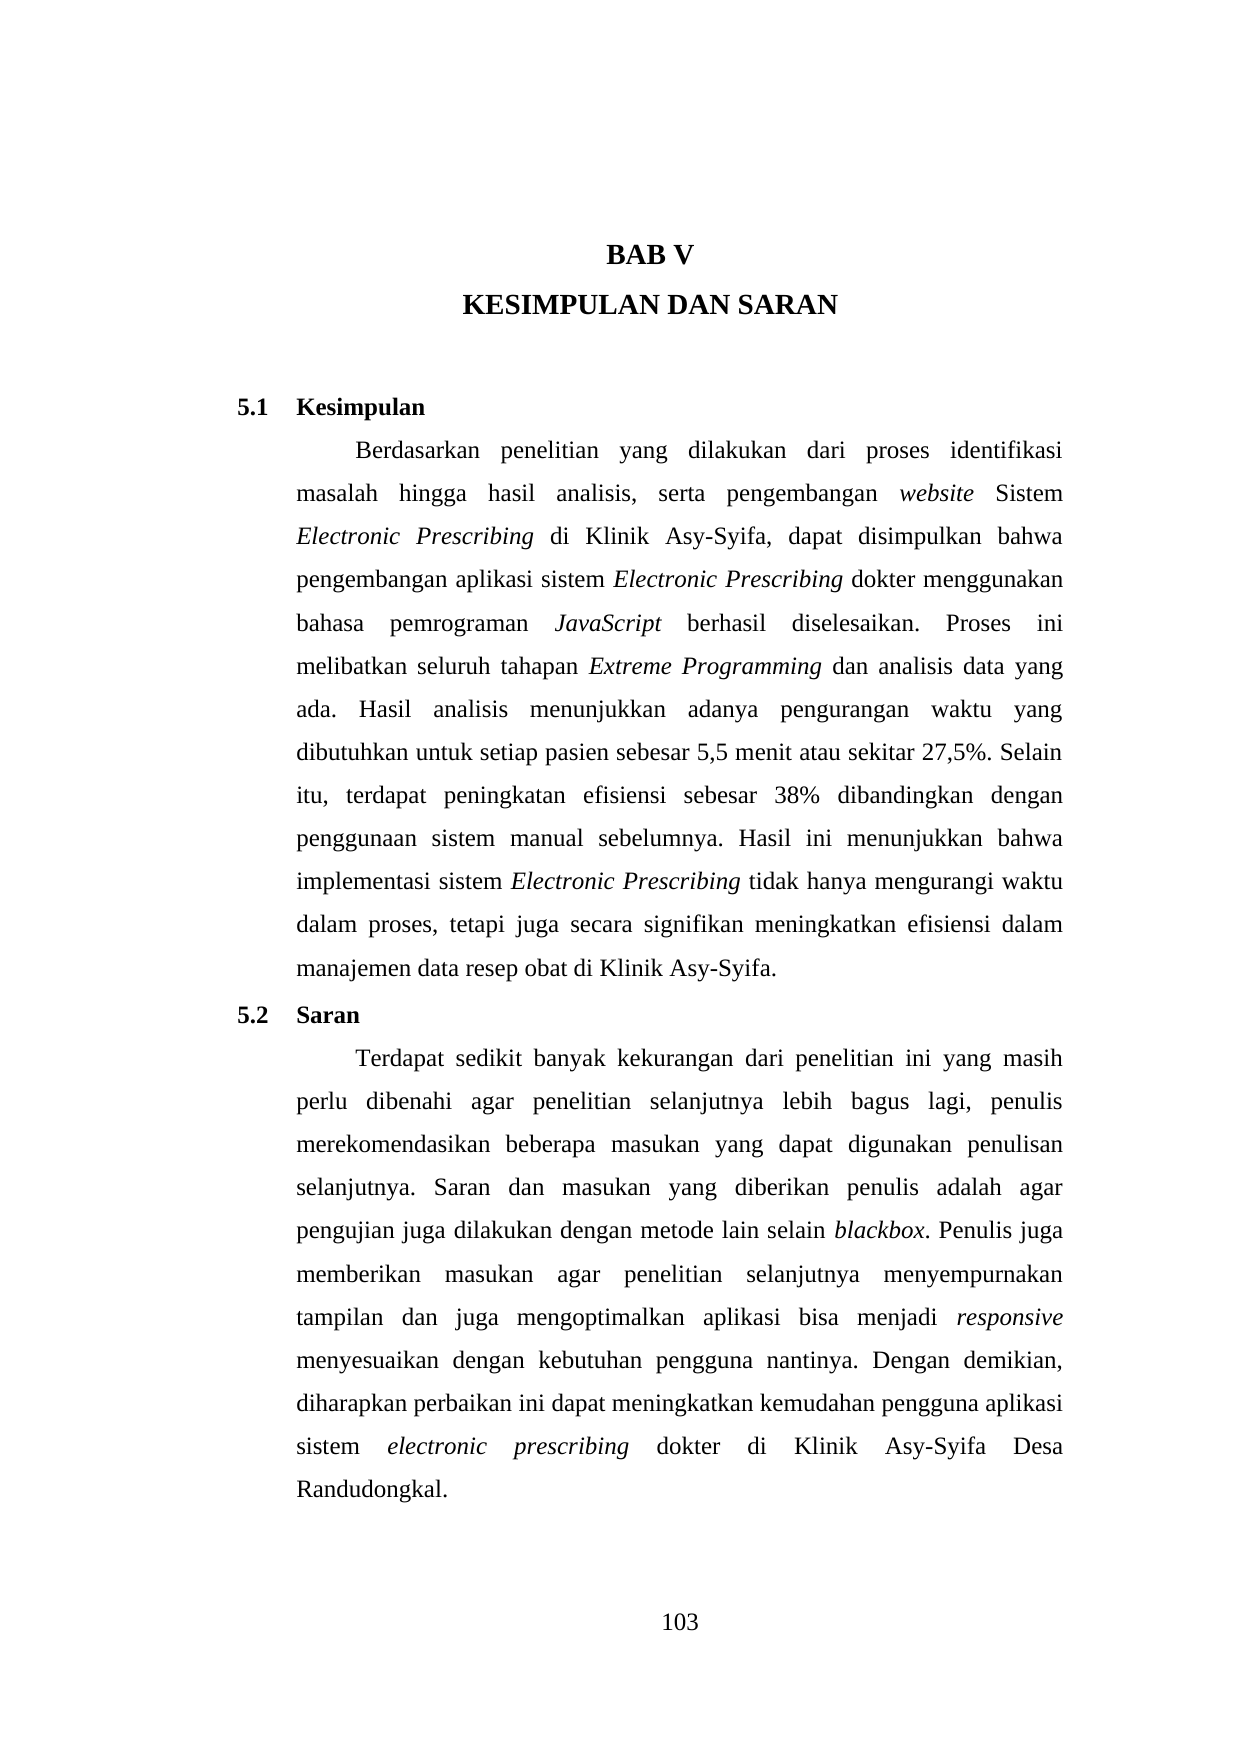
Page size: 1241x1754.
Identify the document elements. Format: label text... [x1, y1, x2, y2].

subtitle Kesimpulan [237, 392, 1063, 421]
subtitle Saran [237, 1000, 1063, 1029]
text Berdasarkan penelitian yang dilakukan dari proses identifikasi masalah hingga hasil analisis, serta pengembangan website Sistem Electronic Prescribing di Klinik Asy-Syifa, dapat disimpulkan bahwa pengembangan aplikasi sistem Electronic Prescribing dokter menggunakan bahasa pemrograman JavaScript berhasil diselesaikan. Proses ini melibatkan seluruh tahapan Extreme Programming dan analisis data yang ada. Hasil analisis menunjukkan adanya pengurangan waktu yang dibutuhkan untuk setiap pasien sebesar 5,5 menit atau sekitar 27,5%. Selain itu, terdapat peningkatan efisiensi sebesar 38% dibandingkan dengan penggunaan sistem manual sebelumnya. Hasil ini menunjukkan bahwa implementasi sistem Electronic Prescribing tidak hanya mengurangi waktu dalam proses, tetapi juga secara signifikan meningkatkan efisiensi dalam manajemen data resep obat di Klinik Asy-Syifa. [296, 435, 1063, 981]
text Terdapat sedikit banyak kekurangan dari penelitian ini yang masih perlu dibenahi agar penelitian selanjutnya lebih bagus lagi, penulis merekomendasikan beberapa masukan yang dapat digunakan penulisan selanjutnya. Saran dan masukan yang diberikan penulis adalah agar pengujian juga dilakukan dengan metode lain selain blackbox. Penulis juga memberikan masukan agar penelitian selanjutnya menyempurnakan tampilan dan juga mengoptimalkan aplikasi bisa menjadi responsive menyesuaikan dengan kebutuhan pengguna nantinya. Dengan demikian, diharapkan perbaikan ini dapat meningkatkan kemudahan pengguna aplikasi sistem electronic prescribing dokter di Klinik Asy-Syifa Desa Randudongkal. [296, 1043, 1063, 1503]
subtitle BAB V KESIMPULAN DAN SARAN [237, 237, 1063, 321]
